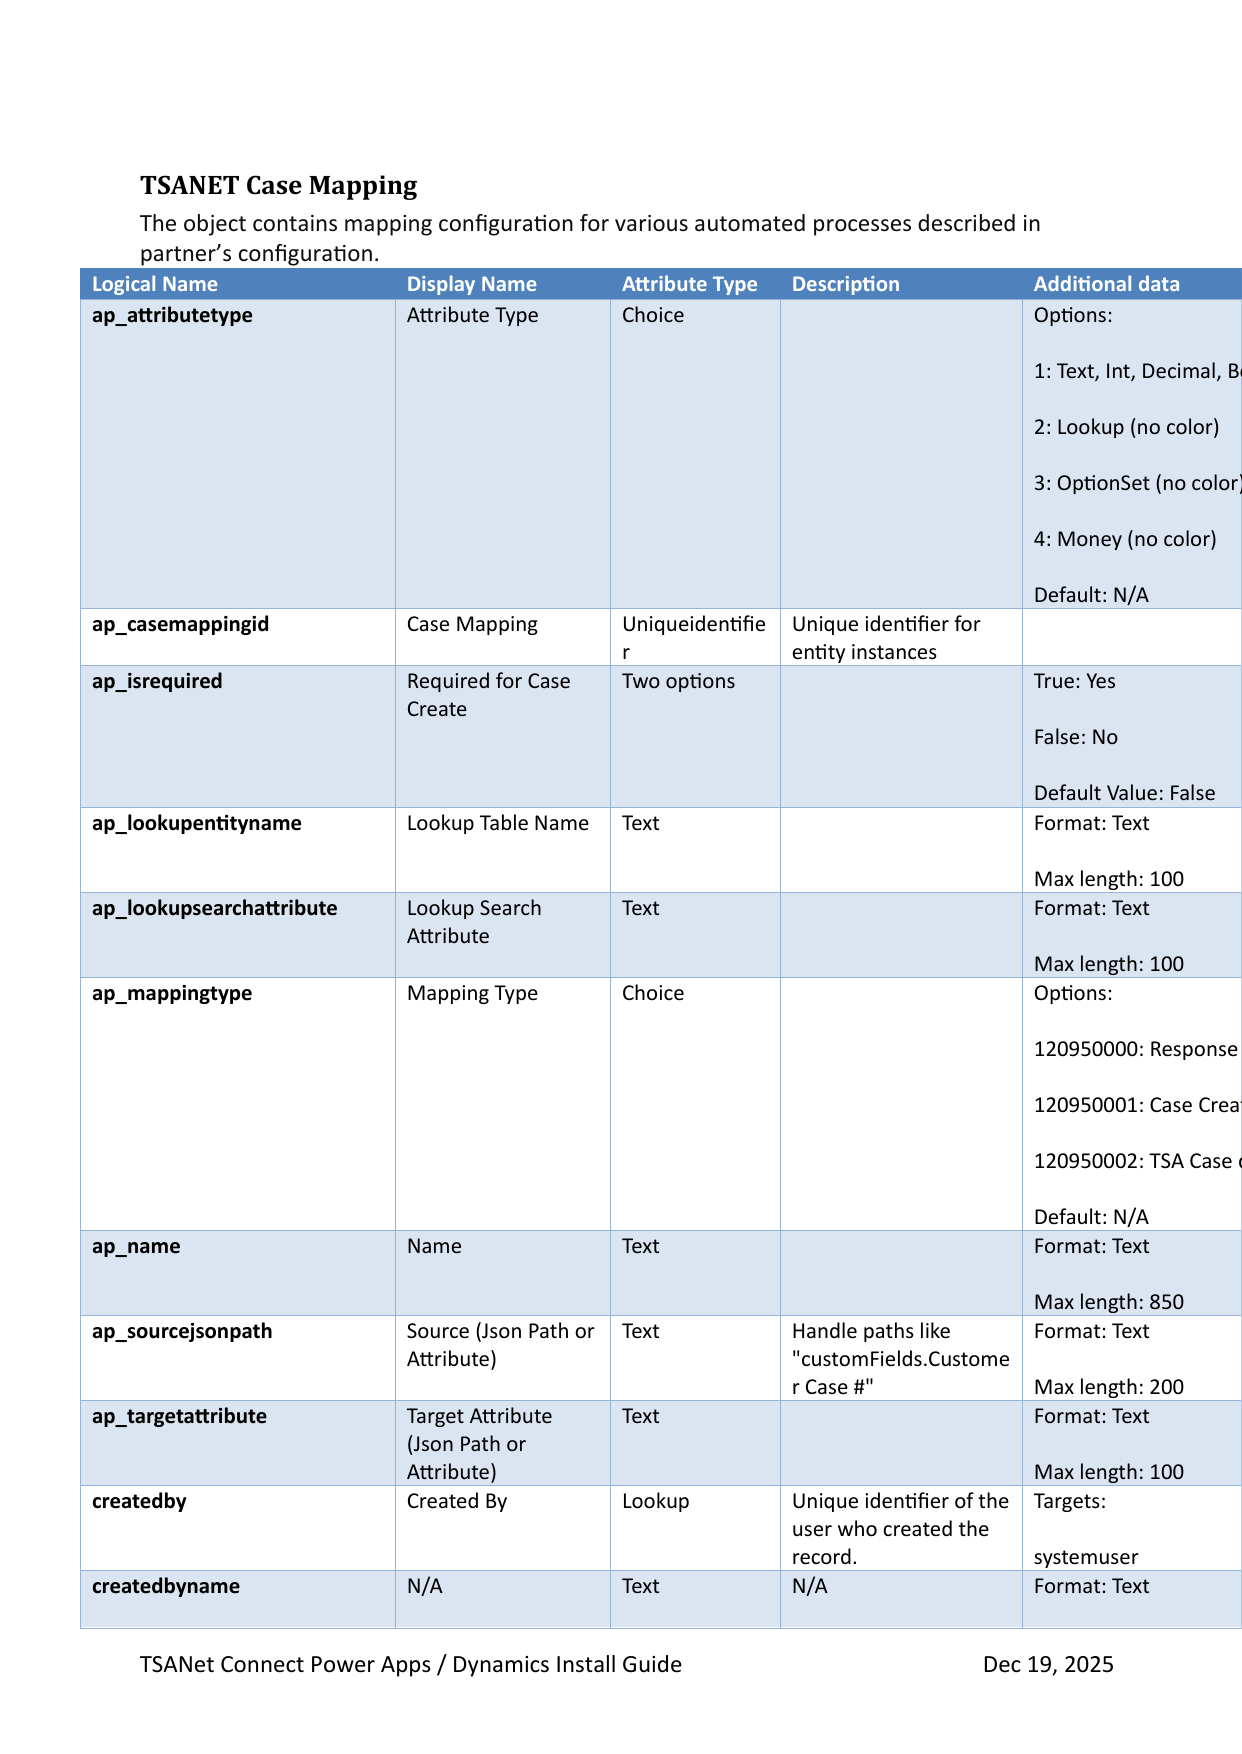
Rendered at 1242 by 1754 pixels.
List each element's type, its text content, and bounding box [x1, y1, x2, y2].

table_cell Lookup Table Name [396, 808, 610, 892]
table_header Additional data [1023, 269, 1241, 299]
table_cell Two options [611, 666, 780, 807]
table_cell Format: Text Max length: 200 [1023, 1316, 1241, 1400]
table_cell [1023, 1571, 1241, 1627]
table_cell ap_name [81, 1231, 395, 1315]
table_cell [781, 808, 1022, 892]
table_cell Format: Text Max length: 100 [1023, 893, 1241, 977]
table_cell [781, 1231, 1022, 1315]
table_cell Targets: systemuser [1023, 1486, 1241, 1570]
table_cell ap_sourcejsonpath [81, 1316, 395, 1400]
table_cell ap_targetattribute [81, 1401, 395, 1485]
table_cell createdbyname [81, 1571, 395, 1627]
table_cell ap_isrequired [81, 666, 395, 807]
table_cell Source (Json Path or Attribute) [396, 1316, 610, 1400]
table_cell [781, 666, 1022, 807]
table_cell [781, 300, 1022, 608]
table_cell Required for Case Create [396, 666, 610, 807]
table_cell N/A [396, 1571, 610, 1627]
table_cell Text [611, 1571, 780, 1627]
table_cell Text [611, 1401, 780, 1485]
table_cell Case Mapping [396, 609, 610, 665]
table_header Logical Name [81, 269, 395, 299]
table_cell Format: Text Max length: 100 [1023, 808, 1241, 892]
table_cell ap_attributetype [81, 300, 395, 608]
table_header Attribute Type [611, 269, 780, 299]
table_cell Text [611, 1231, 780, 1315]
table_cell Target Attribute (Json Path or Attribute) [396, 1401, 610, 1485]
table_cell Name [396, 1231, 610, 1315]
table_cell Lookup Search Attribute [396, 893, 610, 977]
table_cell [781, 893, 1022, 977]
table_cell Text [611, 1316, 780, 1400]
table_cell Format: Text Max length: 100 [1023, 1401, 1241, 1485]
table_cell [781, 978, 1022, 1230]
subtitle TSANET Case Mapping [139, 169, 1067, 201]
table_cell ap_lookupsearchattribute [81, 893, 395, 977]
table_cell ap_mappingtype [81, 978, 395, 1230]
table_cell Lookup [611, 1486, 780, 1570]
table_cell ap_casemappingid [81, 609, 395, 665]
table_cell Created By [396, 1486, 610, 1570]
table_cell Options: 1: Text, Int, Decimal, Bool (no color) 2: Lookup (no color) 3: OptionSet (no color) 4: Money (no color) Default: N/A [1023, 300, 1241, 608]
table_cell Attribute Type [396, 300, 610, 608]
table_cell createdby [81, 1486, 395, 1570]
table_cell Format: Text Max length: 850 [1023, 1231, 1241, 1315]
table_cell N/A [781, 1571, 1022, 1627]
text The object contains mapping configuration for various automated processes described in partner’s configuration. [139, 207, 1067, 268]
table_header Display Name [396, 269, 610, 299]
table_cell Uniqueidentifier [611, 609, 780, 665]
table_cell Mapping Type [396, 978, 610, 1230]
table_cell Unique identifier of the user who created the record. [781, 1486, 1022, 1570]
table_cell True: Yes False: No Default Value: False [1023, 666, 1241, 807]
table_cell [781, 1401, 1022, 1485]
table_cell Handle paths like "customFields.Customer Case #" [781, 1316, 1022, 1400]
table_header Description [781, 269, 1022, 299]
table_cell Text [611, 893, 780, 977]
table_cell Text [611, 808, 780, 892]
table_cell Unique identifier for entity instances [781, 609, 1022, 665]
table_cell [1023, 609, 1241, 665]
table_cell Options: 120950000: Response Form (no color) 120950001: Case Create (no color) 120950002: TSA Case defaults from Case (no color) Default: N/A [1023, 978, 1241, 1230]
table_cell Choice [611, 300, 780, 608]
table_cell ap_lookupentityname [81, 808, 395, 892]
table_cell Choice [611, 978, 780, 1230]
